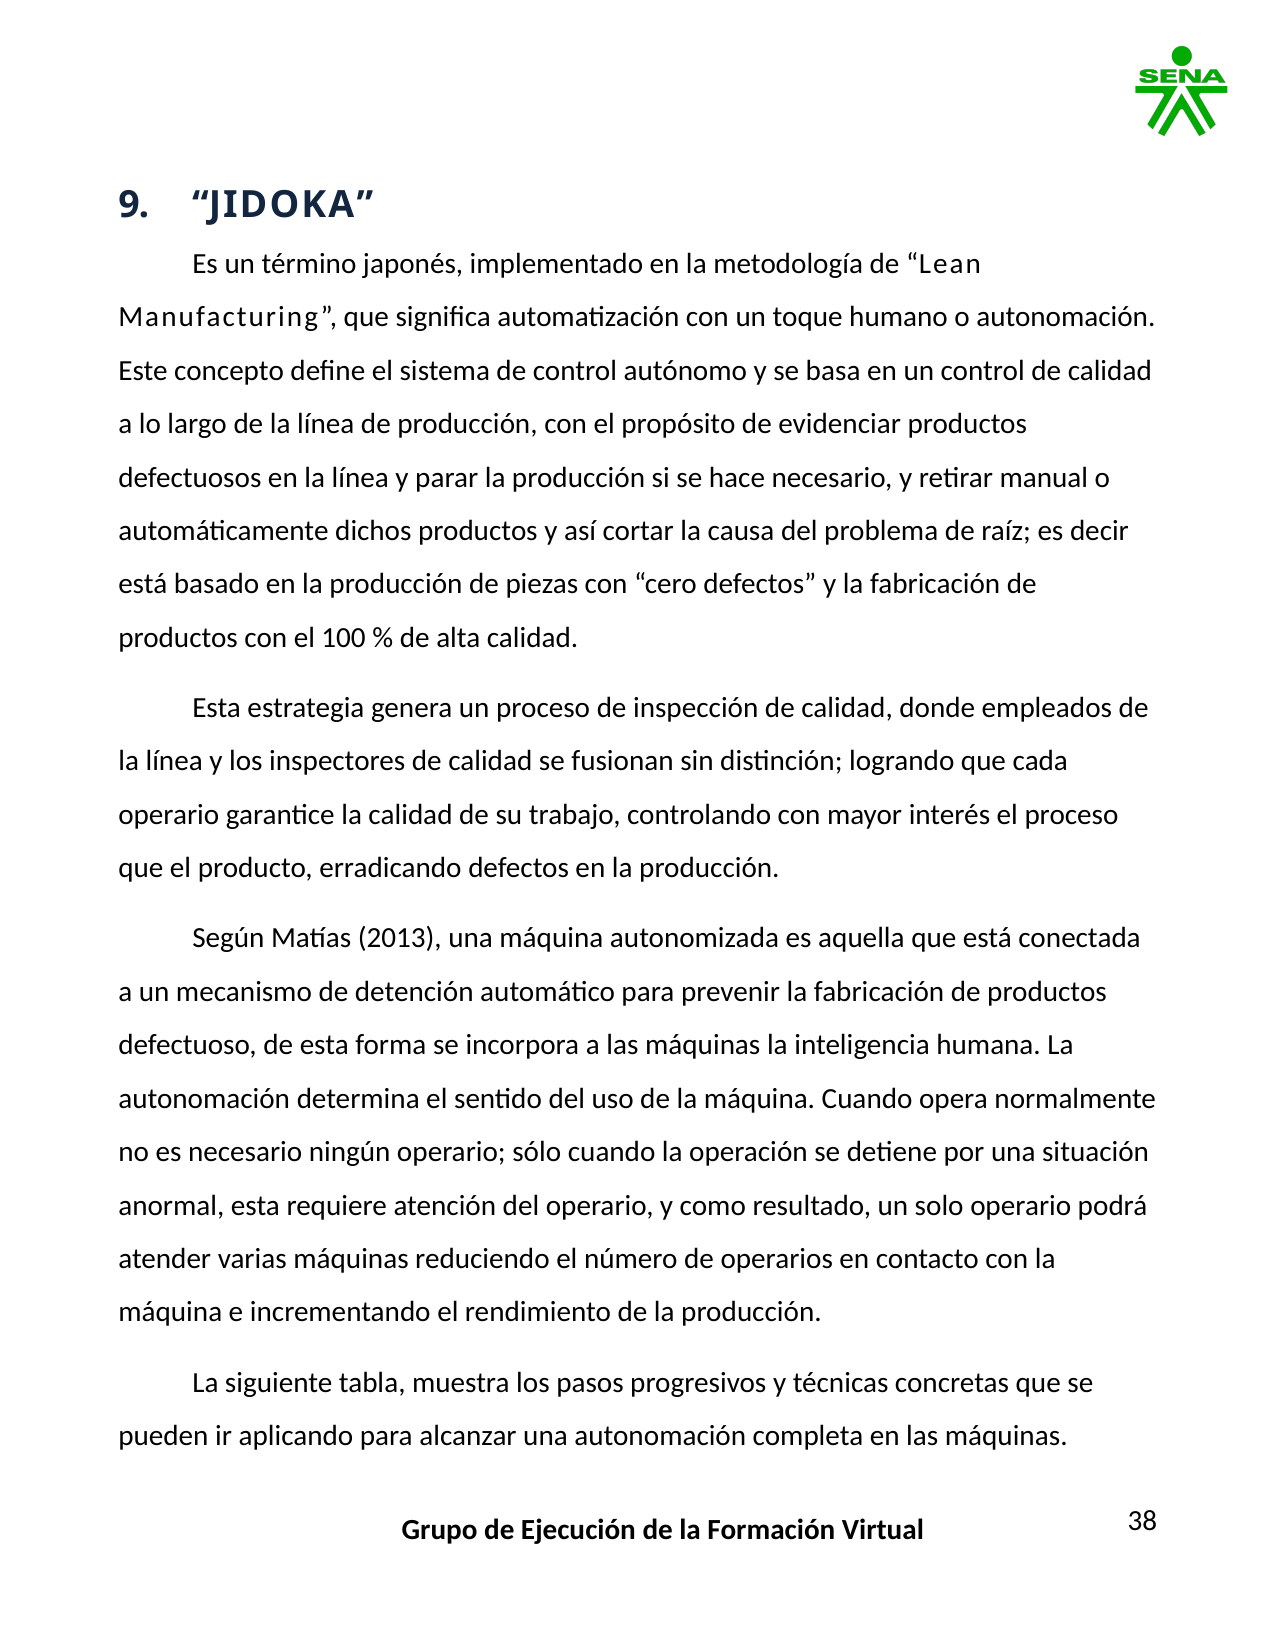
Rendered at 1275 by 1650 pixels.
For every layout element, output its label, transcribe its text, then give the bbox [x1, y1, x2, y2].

text Es un término japonés, implementado en la metodología de “Lean Manufacturing”, que significa automatización con un toque humano o autonomación. Este concepto define el sistema de control autónomo y se basa en un control de calidad a lo largo de la línea de producción, con el propósito de evidenciar productos defectuosos en la línea y parar la producción si se hace necesario, y retirar manual o automáticamente dichos productos y así cortar la causa del problema de raíz; es decir está basado en la producción de piezas con “cero defectos” y la fabricación de productos con el 100 % de alta calidad. [118, 245, 1157, 654]
text Según Matías (2013), una máquina autonomizada es aquella que está conectada a un mecanismo de detención automático para prevenir la fabricación de productos defectuoso, de esta forma se incorpora a las máquinas la inteligencia humana. La autonomación determina el sentido del uso de la máquina. Cuando opera normalmente no es necesario ningún operario; sólo cuando la operación se detiene por una situación anormal, esta requiere atención del operario, y como resultado, un solo operario podrá atender varias máquinas reduciendo el número de operarios en contacto con la máquina e incrementando el rendimiento de la producción. [118, 919, 1157, 1329]
subtitle “JIDOKA” [118, 177, 1157, 228]
text Esta estrategia genera un proceso de inspección de calidad, donde empleados de la línea y los inspectores de calidad se fusionan sin distinción; logrando que cada operario garantice la calidad de su trabajo, controlando con mayor interés el proceso que el producto, erradicando defectos en la producción. [118, 689, 1157, 885]
picture [1135, 46, 1228, 136]
text La siguiente tabla, muestra los pasos progresivos y técnicas concretas que se pueden ir aplicando para alcanzar una autonomación completa en las máquinas. [118, 1364, 1157, 1453]
